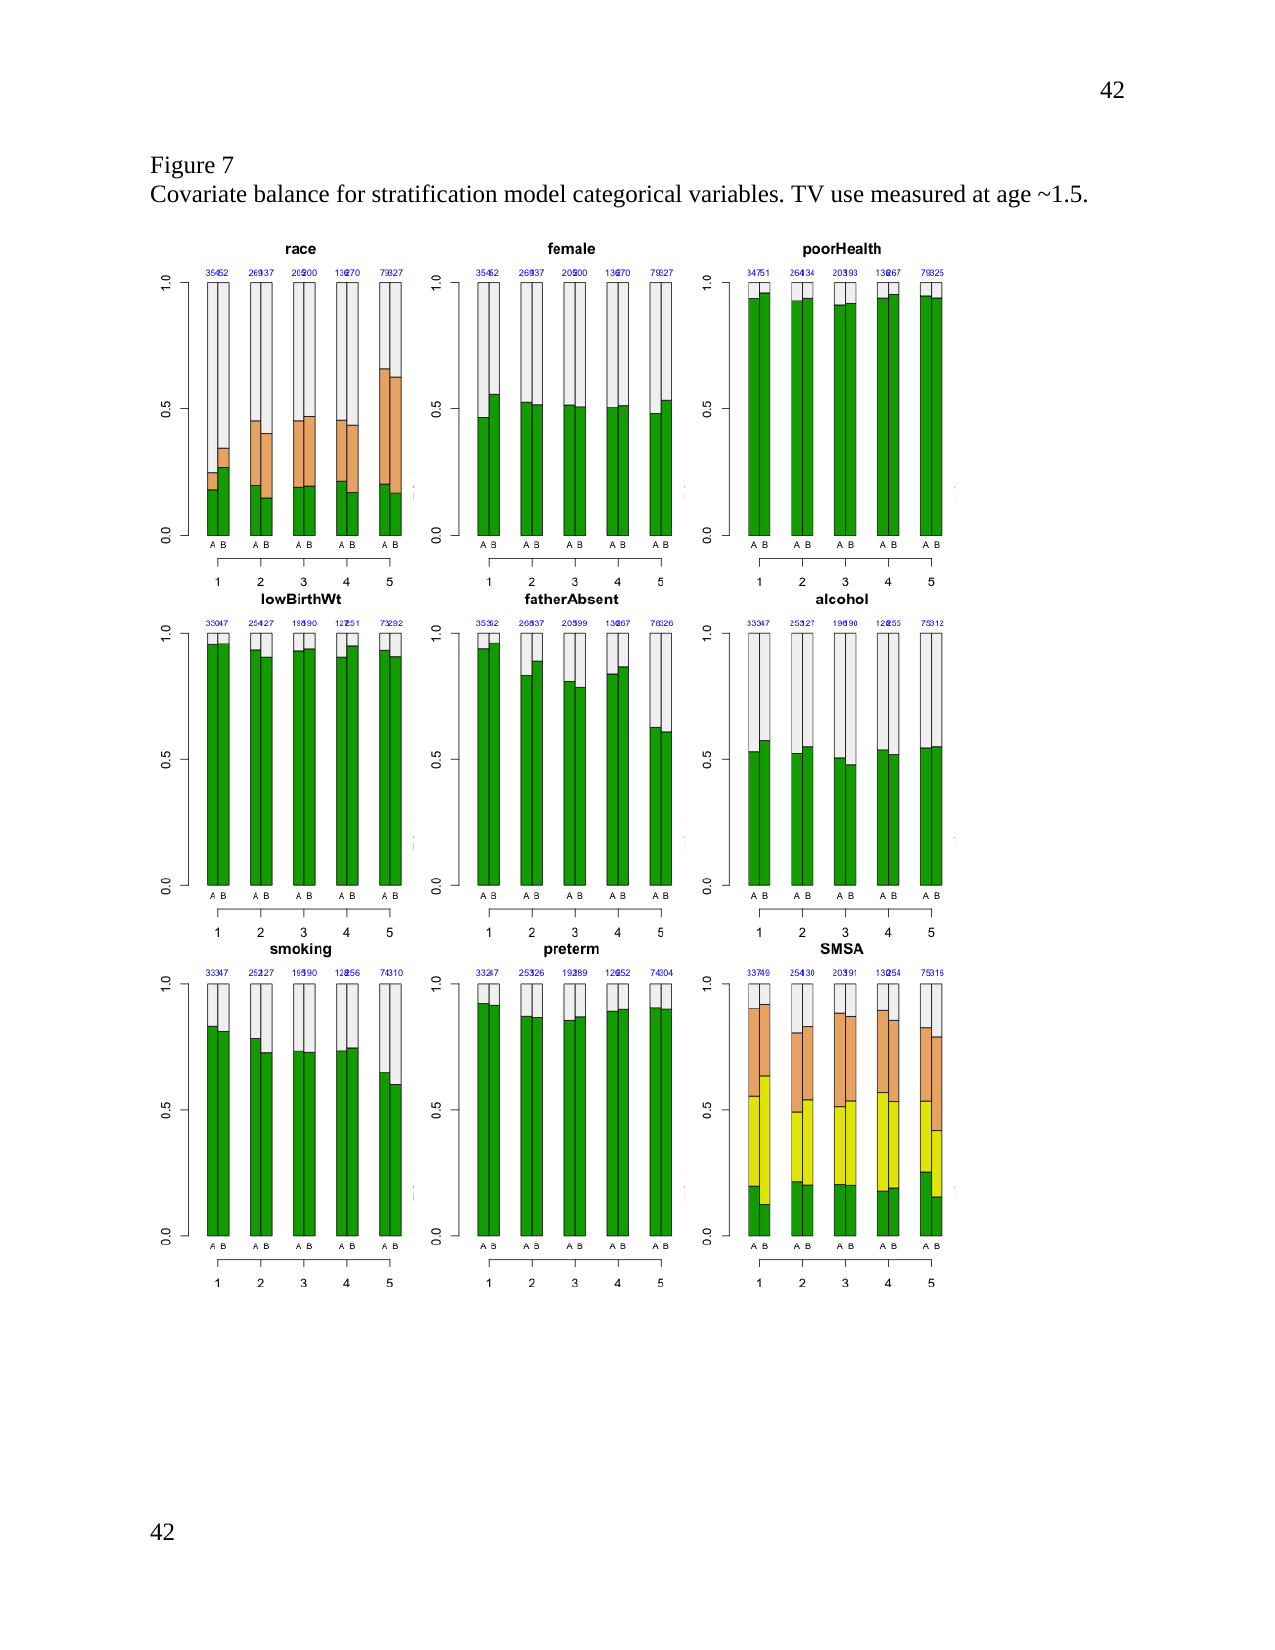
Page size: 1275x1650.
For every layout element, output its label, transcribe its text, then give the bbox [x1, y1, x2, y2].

picture [150, 236, 962, 1287]
text Figure 7 [150, 150, 1125, 179]
text Covariate balance for stratification model categorical variables. TV use measured at age ~1.5. [150, 179, 1125, 207]
